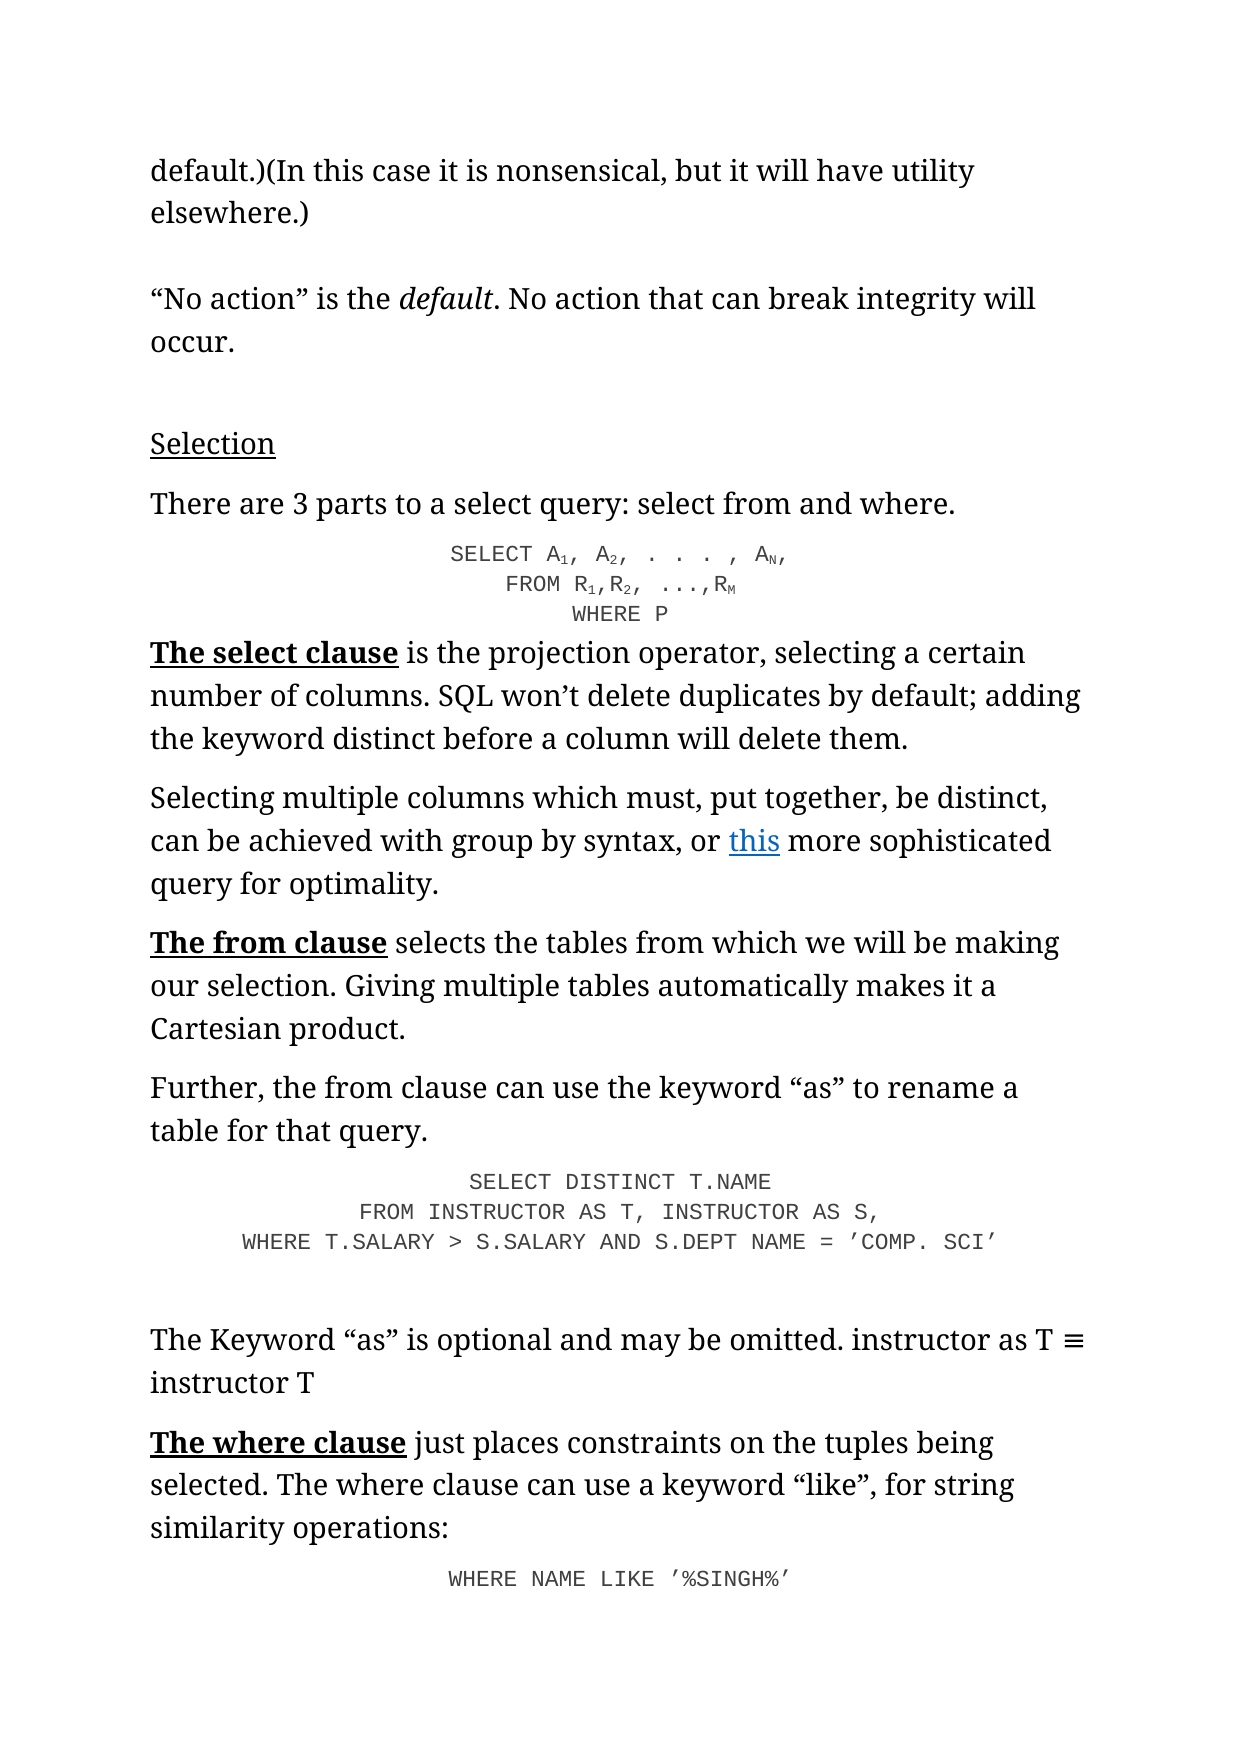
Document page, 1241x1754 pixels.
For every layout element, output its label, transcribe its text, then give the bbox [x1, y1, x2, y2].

text WHERE T.SALARY > S.SALARY AND S.DEPT NAME = ’COMP. SCI’ [240, 1230, 1000, 1256]
subtitle Selection [150, 423, 1090, 463]
text WHERE P [240, 602, 1000, 628]
text FROM INSTRUCTOR AS T, INSTRUCTOR AS S, [240, 1200, 1000, 1226]
text WHERE NAME LIKE ’%SINGH%’ [240, 1567, 1000, 1593]
list “No action” is the default. No action that can break integrity will occur. [150, 278, 1090, 361]
text The select clause is the projection operator, selecting a certain number of columns. SQL won’t delete duplicates by default; adding the keyword distinct before a column will delete them. [150, 632, 1090, 758]
text The where clause just places constraints on the tuples being selected. The where clause can use a keyword “like”, for string similarity operations: [150, 1422, 1090, 1547]
text The from clause selects the tables from which we will be making our selection. Giving multiple tables automatically makes it a Cartesian product. [150, 923, 1090, 1048]
text The Keyword “as” is optional and may be omitted. instructor as T ≡ instructor T [150, 1319, 1090, 1402]
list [150, 150, 1090, 232]
text SELECT A1, A2, . . . , AN, [240, 542, 1000, 568]
text Selecting multiple columns which must, put together, be distinct, can be achieved with group by syntax, or this more sophisticated query for optimality. [150, 778, 1090, 903]
text Further, the from clause can use the keyword “as” to rename a table for that query. [150, 1068, 1090, 1150]
text There are 3 parts to a select query: select from and where. [150, 483, 1090, 523]
text FROM R1,R2, ...,RM [240, 572, 1000, 598]
text SELECT DISTINCT T.NAME [240, 1170, 1000, 1196]
